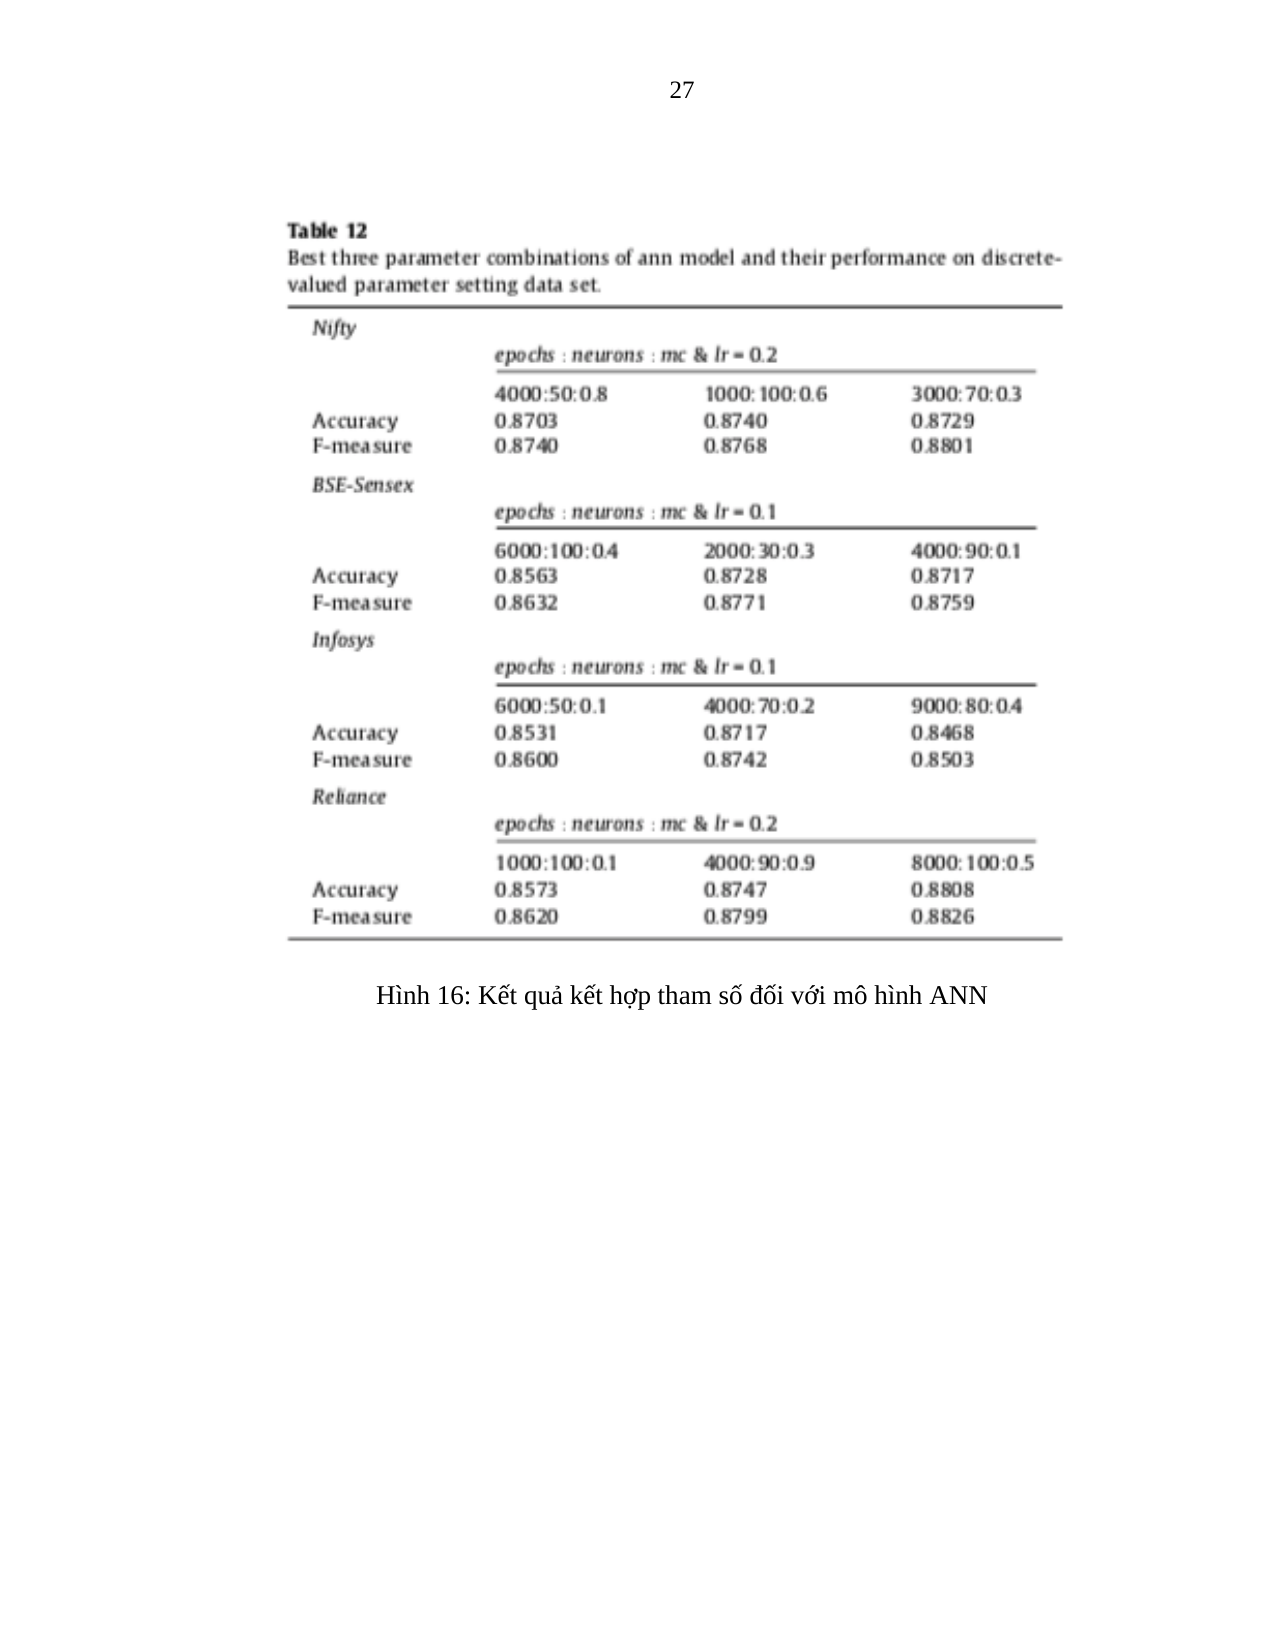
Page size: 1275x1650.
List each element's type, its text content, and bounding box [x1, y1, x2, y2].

text Hình 16: Kết quả kết hợp tham số đối với mô hình ANN [207, 979, 1157, 1010]
picture [278, 206, 1085, 964]
